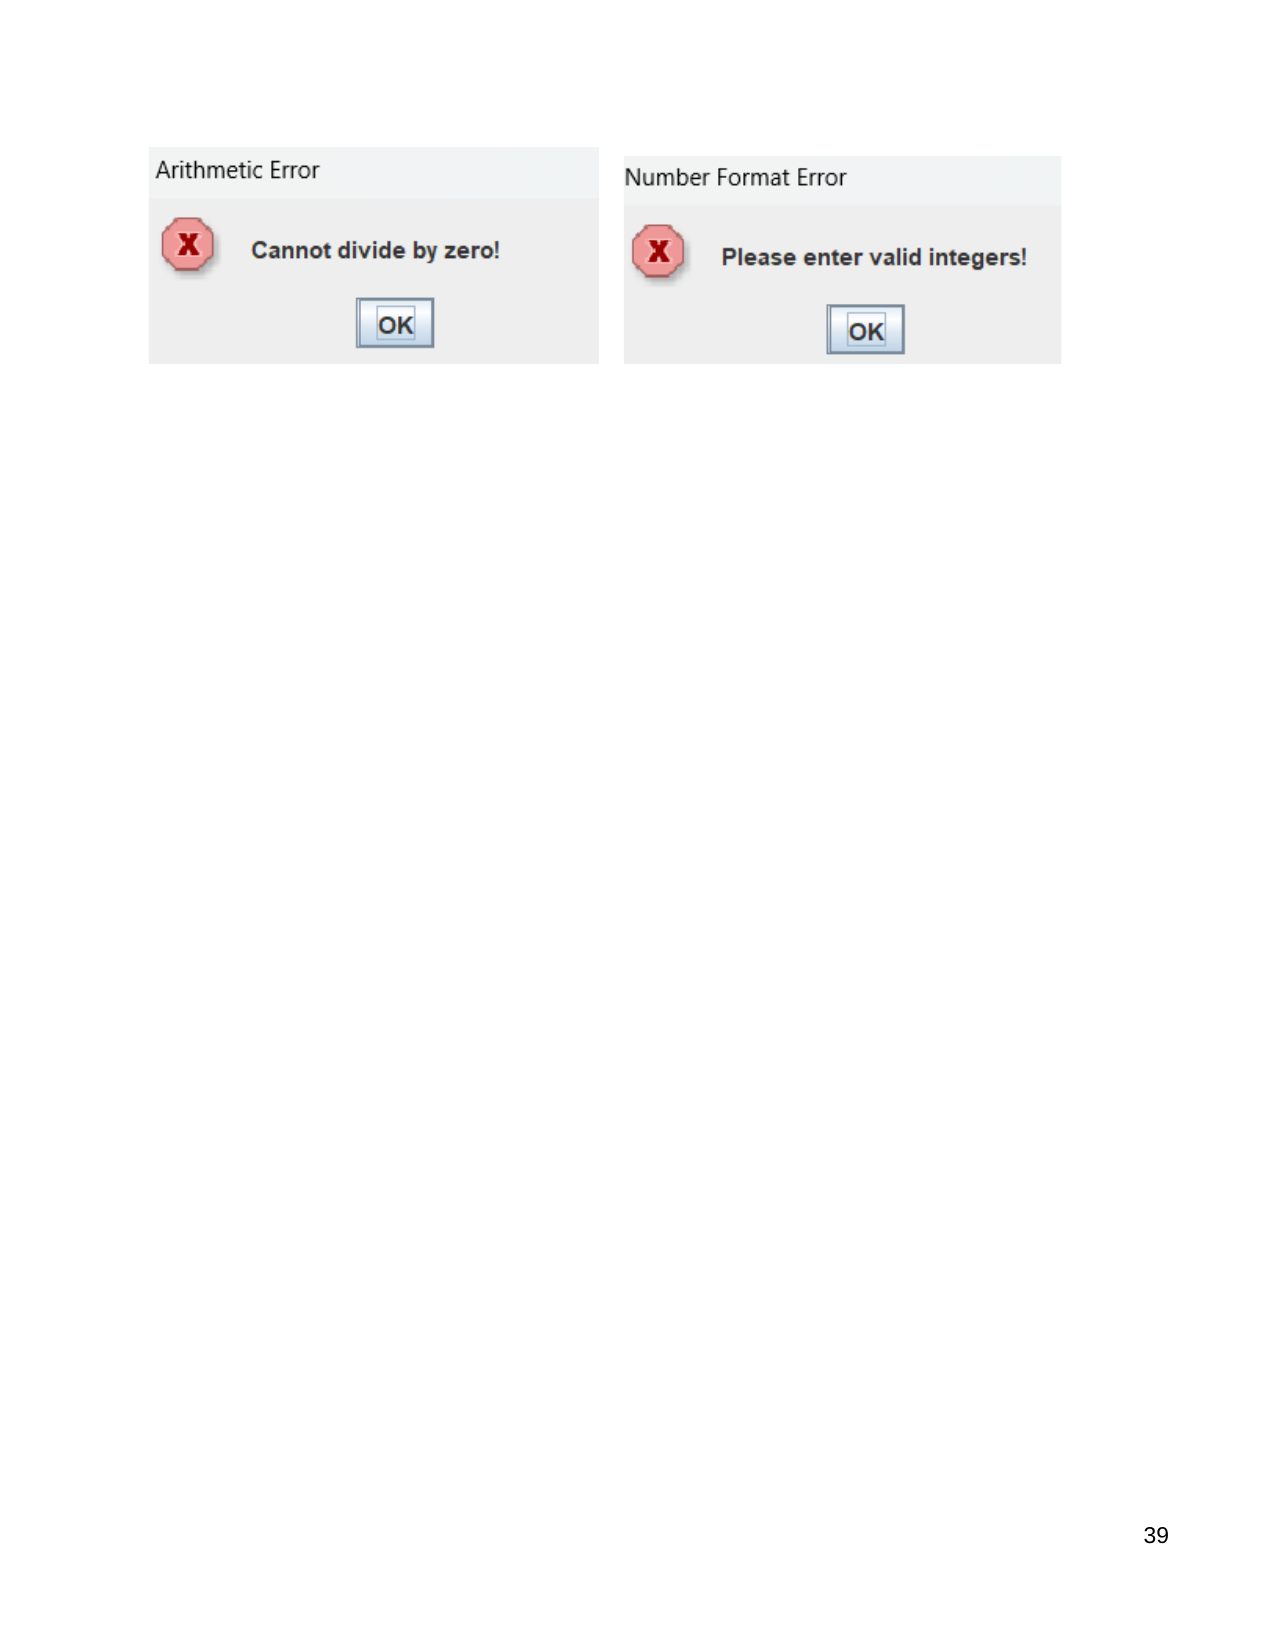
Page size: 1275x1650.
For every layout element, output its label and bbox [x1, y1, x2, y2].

picture [148, 147, 599, 364]
picture [623, 156, 1062, 364]
